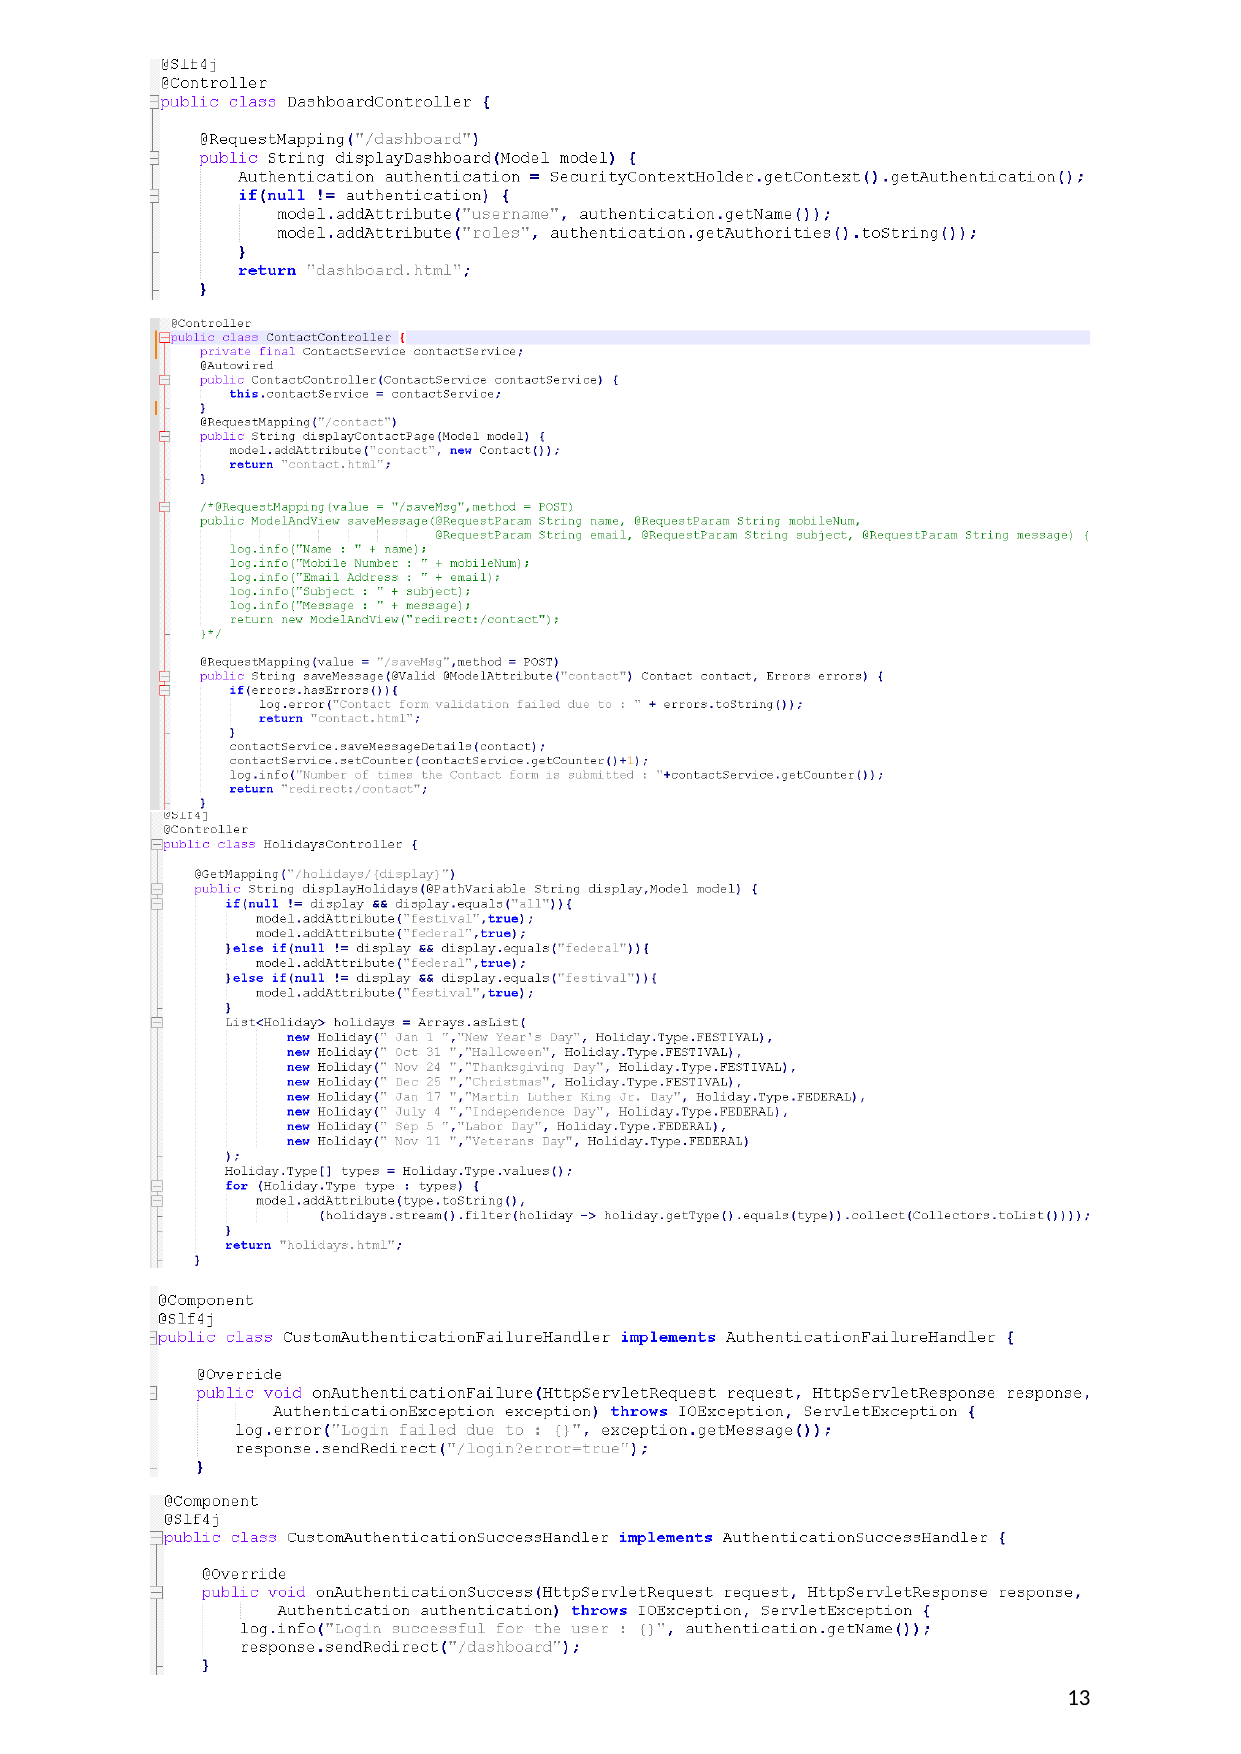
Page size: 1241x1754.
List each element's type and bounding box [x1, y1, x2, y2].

picture [150, 1495, 1091, 1675]
picture [150, 318, 1091, 810]
picture [150, 59, 1091, 300]
picture [150, 1286, 1091, 1477]
picture [150, 812, 1091, 1268]
